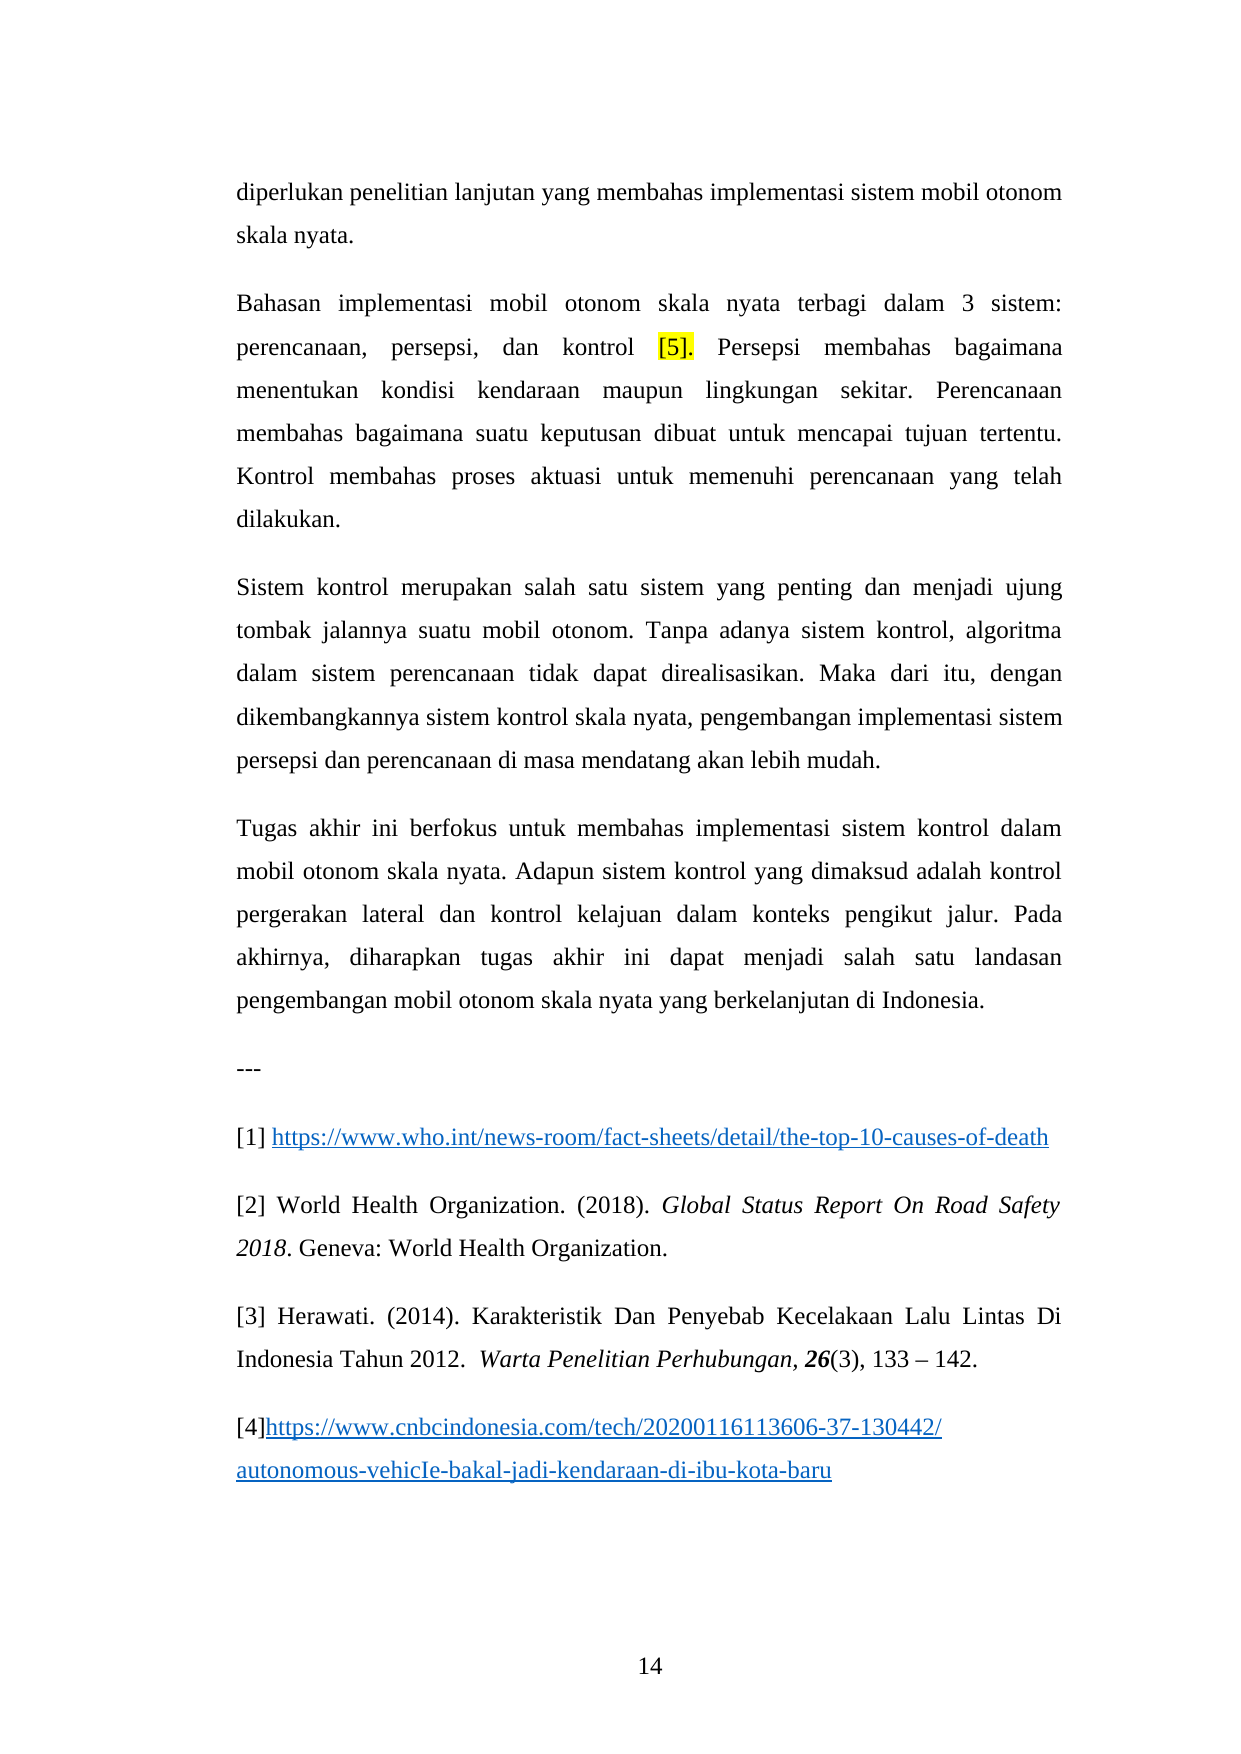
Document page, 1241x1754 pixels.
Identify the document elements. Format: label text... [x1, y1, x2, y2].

text Tugas akhir ini berfokus untuk membahas implementasi sistem kontrol dalam mobil otonom skala nyata. Adapun sistem kontrol yang dimaksud adalah kontrol pergerakan lateral dan kontrol kelajuan dalam konteks pengikut jalur. Pada akhirnya, diharapkan tugas akhir ini dapat menjadi salah satu landasan pengembangan mobil otonom skala nyata yang berkelanjutan di Indonesia. [236, 813, 1063, 1014]
text [2] World Health Organization. (2018). Global Status Report On Road Safety 2018. Geneva: World Health Organization. [236, 1190, 1063, 1262]
text [1] https://www.who.int/news-room/fact-sheets/detail/the-top-10-causes-of-death [236, 1122, 1063, 1150]
text Bahasan implementasi mobil otonom skala nyata terbagi dalam 3 sistem: perencanaan, persepsi, dan kontrol [5]. Persepsi membahas bagaimana menentukan kondisi kendaraan maupun lingkungan sekitar. Perencanaan membahas bagaimana suatu keputusan dibuat untuk mencapai tujuan tertentu. Kontrol membahas proses aktuasi untuk memenuhi perencanaan yang telah dilakukan. [236, 288, 1063, 533]
text Sistem kontrol merupakan salah satu sistem yang penting dan menjadi ujung tombak jalannya suatu mobil otonom. Tanpa adanya sistem kontrol, algoritma dalam sistem perencanaan tidak dapat direalisasikan. Maka dari itu, dengan dikembangkannya sistem kontrol skala nyata, pengembangan implementasi sistem persepsi dan perencanaan di masa mendatang akan lebih mudah. [236, 572, 1063, 773]
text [236, 177, 1063, 249]
text [3] Herawati. (2014). Karakteristik Dan Penyebab Kecelakaan Lalu Lintas Di Indonesia Tahun 2012. Warta Penelitian Perhubungan, 26(3), 133 – 142. [236, 1301, 1063, 1373]
text [4]https://www.cnbcindonesia.com/tech/20200116113606-37-130442/autonomous-vehicIe-bakal-jadi-kendaraan-di-ibu-kota-baru [236, 1412, 1063, 1484]
text --- [236, 1053, 1063, 1082]
